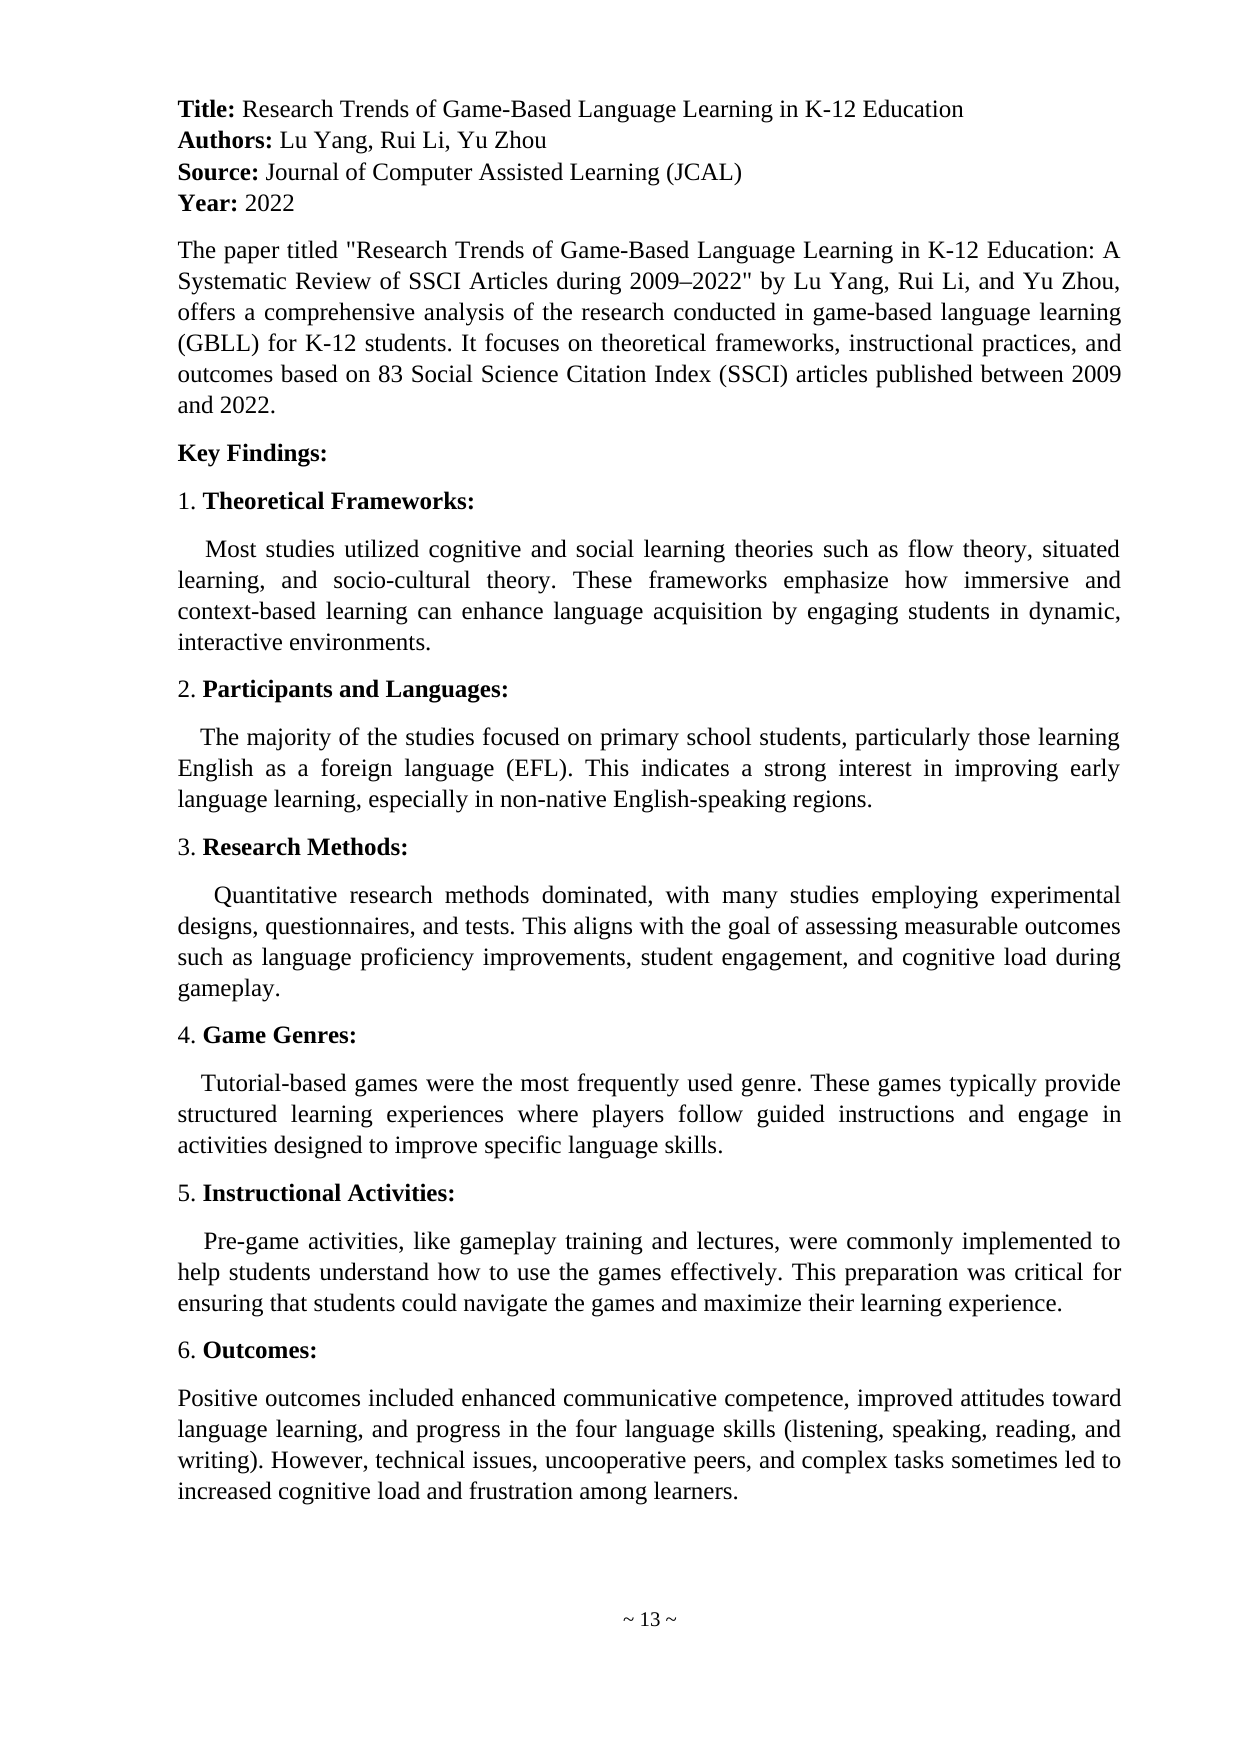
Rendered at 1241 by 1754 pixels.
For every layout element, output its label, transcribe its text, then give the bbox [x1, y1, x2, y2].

text 6. Outcomes: [177, 1336, 1122, 1364]
text Tutorial-based games were the most frequently used genre. These games typically provide structured learning experiences where players follow guided instructions and engage in activities designed to improve specific language skills. [177, 1068, 1122, 1159]
text Pre-game activities, like gameplay training and lectures, were commonly implemented to help students understand how to use the games effectively. This preparation was critical for ensuring that students could navigate the games and maximize their learning experience. [177, 1226, 1122, 1317]
text 3. Research Methods: [177, 832, 1122, 861]
text Positive outcomes included enhanced communicative competence, improved attitudes toward language learning, and progress in the four language skills (listening, speaking, reading, and writing). However, technical issues, uncooperative peers, and complex tasks sometimes led to increased cognitive load and frustration among learners. [177, 1383, 1122, 1505]
text 5. Instructional Activities: [177, 1178, 1122, 1207]
text Most studies utilized cognitive and social learning theories such as flow theory, situated learning, and socio-cultural theory. These frameworks emphasize how immersive and context-based learning can enhance language acquisition by engaging students in dynamic, interactive environments. [177, 534, 1122, 656]
text Key Findings: [177, 438, 1122, 467]
text 1. Theoretical Frameworks: [177, 486, 1122, 515]
text Title: Research Trends of Game-Based Language Learning in K-12 Education Authors: Lu Yang, Rui Li, Yu Zhou Source: Journal of Computer Assisted Learning (JCAL) Year: 2022 [177, 94, 1122, 216]
text The majority of the studies focused on primary school students, particularly those learning English as a foreign language (EFL). This indicates a strong interest in improving early language learning, especially in non-native English-speaking regions. [177, 722, 1122, 813]
text 2. Participants and Languages: [177, 674, 1122, 703]
text The paper titled "Research Trends of Game-Based Language Learning in K-12 Education: A Systematic Review of SSCI Articles during 2009–2022" by Lu Yang, Rui Li, and Yu Zhou, offers a comprehensive analysis of the research conducted in game-based language learning (GBLL) for K-12 students. It focuses on theoretical frameworks, instructional practices, and outcomes based on 83 Social Science Citation Index (SSCI) articles published between 2009 and 2022. [177, 235, 1122, 419]
text 4. Game Genres: [177, 1021, 1122, 1049]
text Quantitative research methods dominated, with many studies employing experimental designs, questionnaires, and tests. This aligns with the goal of assessing measurable outcomes such as language proficiency improvements, student engagement, and cognitive load during gameplay. [177, 880, 1122, 1002]
